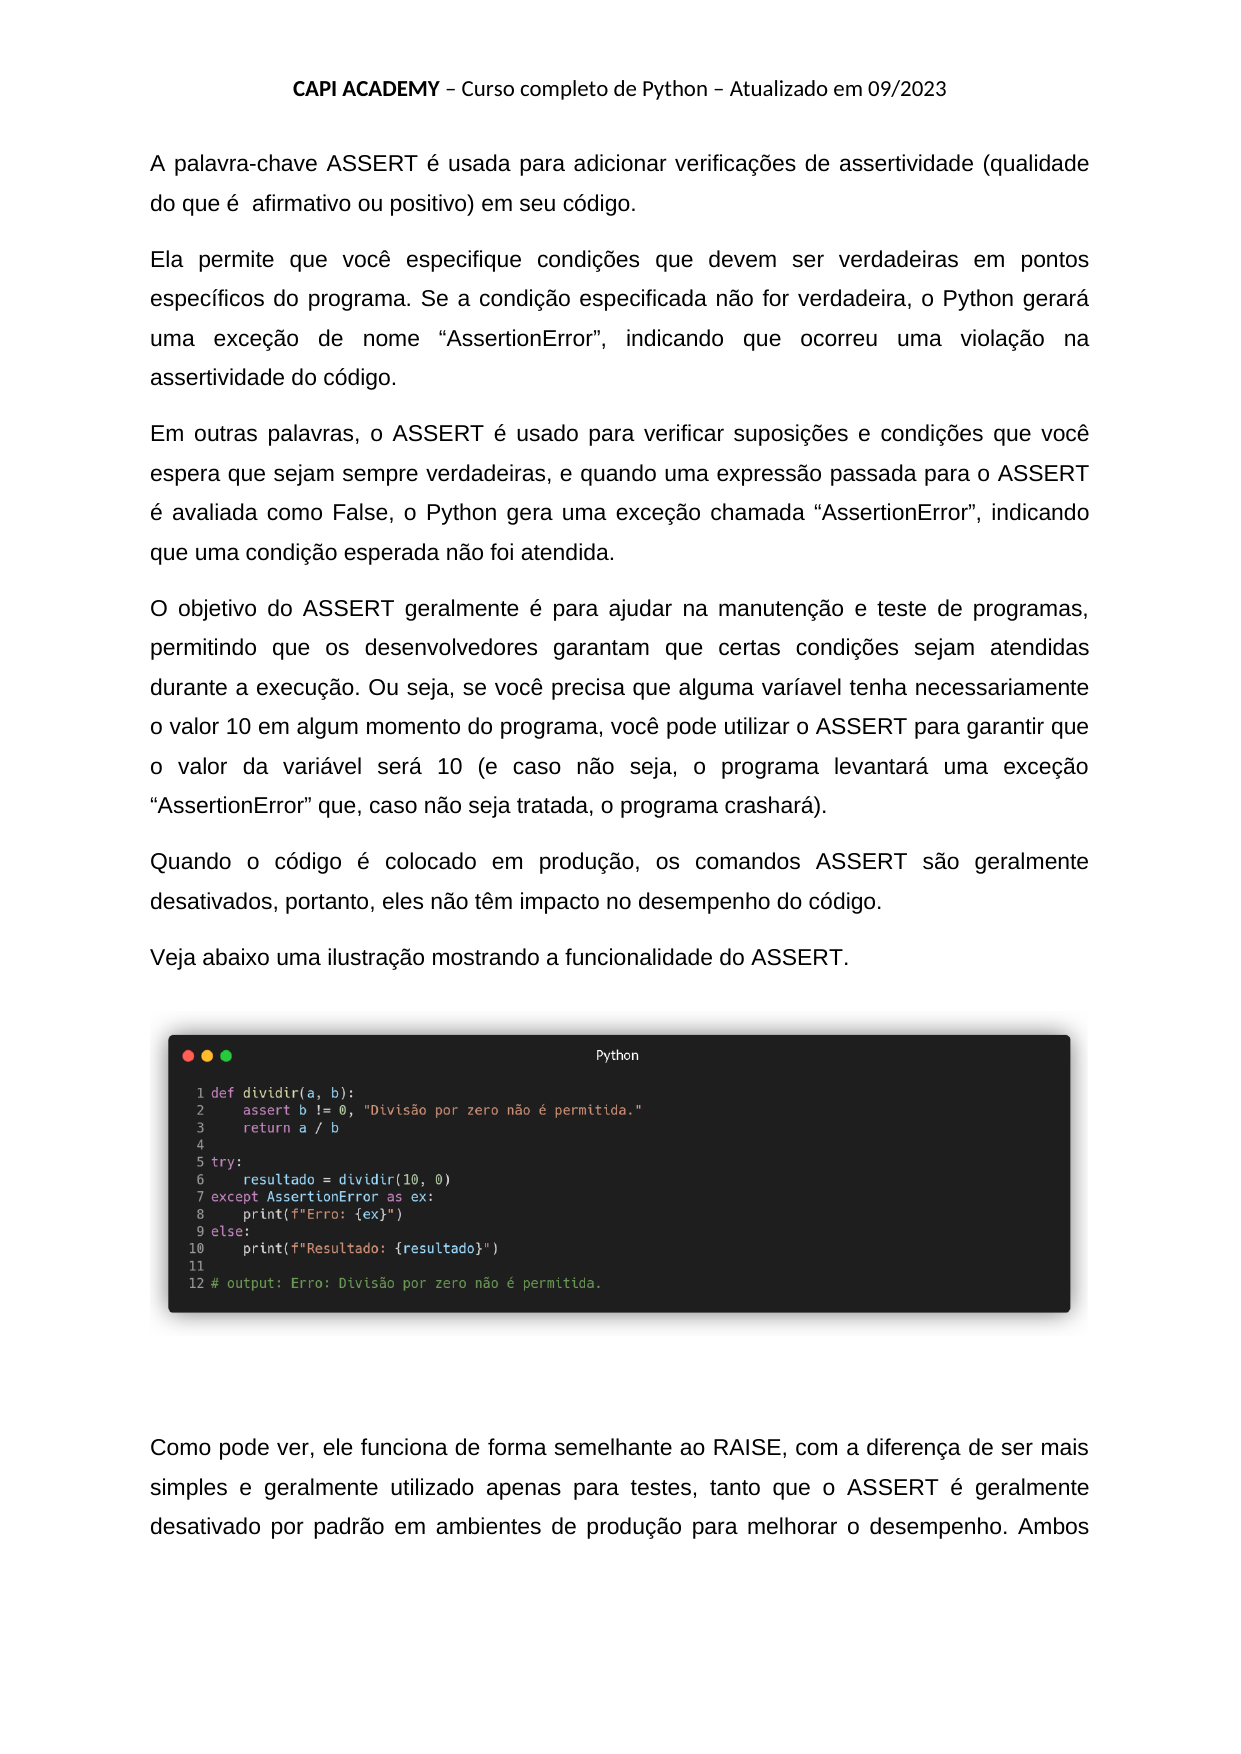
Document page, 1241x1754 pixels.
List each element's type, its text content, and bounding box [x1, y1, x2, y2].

text Veja abaixo uma ilustração mostrando a funcionalidade do ASSERT. [150, 944, 1090, 970]
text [150, 1434, 1090, 1539]
text O objetivo do ASSERT geralmente é para ajudar na manutenção e teste de programas, permitindo que os desenvolvedores garantam que certas condições sejam atendidas durante a execução. Ou seja, se você precisa que alguma varíavel tenha necessariamente o valor 10 em algum momento do programa, você pode utilizar o ASSERT para garantir que o valor da variável será 10 (e caso não seja, o programa levantará uma exceção “AssertionError” que, caso não seja tratada, o programa crashará). [150, 595, 1090, 818]
text Em outras palavras, o ASSERT é usado para verificar suposições e condições que você espera que sejam sempre verdadeiras, e quando uma expressão passada para o ASSERT é avaliada como False, o Python gera uma exceção chamada “AssertionError”, indicando que uma condição esperada não foi atendida. [150, 420, 1090, 565]
text Ela permite que você especifique condições que devem ser verdadeiras em pontos específicos do programa. Se a condição especificada não for verdadeira, o Python gerará uma exceção de nome “AssertionError”, indicando que ocorreu uma violação na assertividade do código. [150, 246, 1090, 390]
picture [150, 1011, 1088, 1336]
text Quando o código é colocado em produção, os comandos ASSERT são geralmente desativados, portanto, eles não têm impacto no desempenho do código. [150, 848, 1090, 914]
text A palavra-chave ASSERT é usada para adicionar verificações de assertividade (qualidade do que é afirmativo ou positivo) em seu código. [150, 150, 1090, 216]
